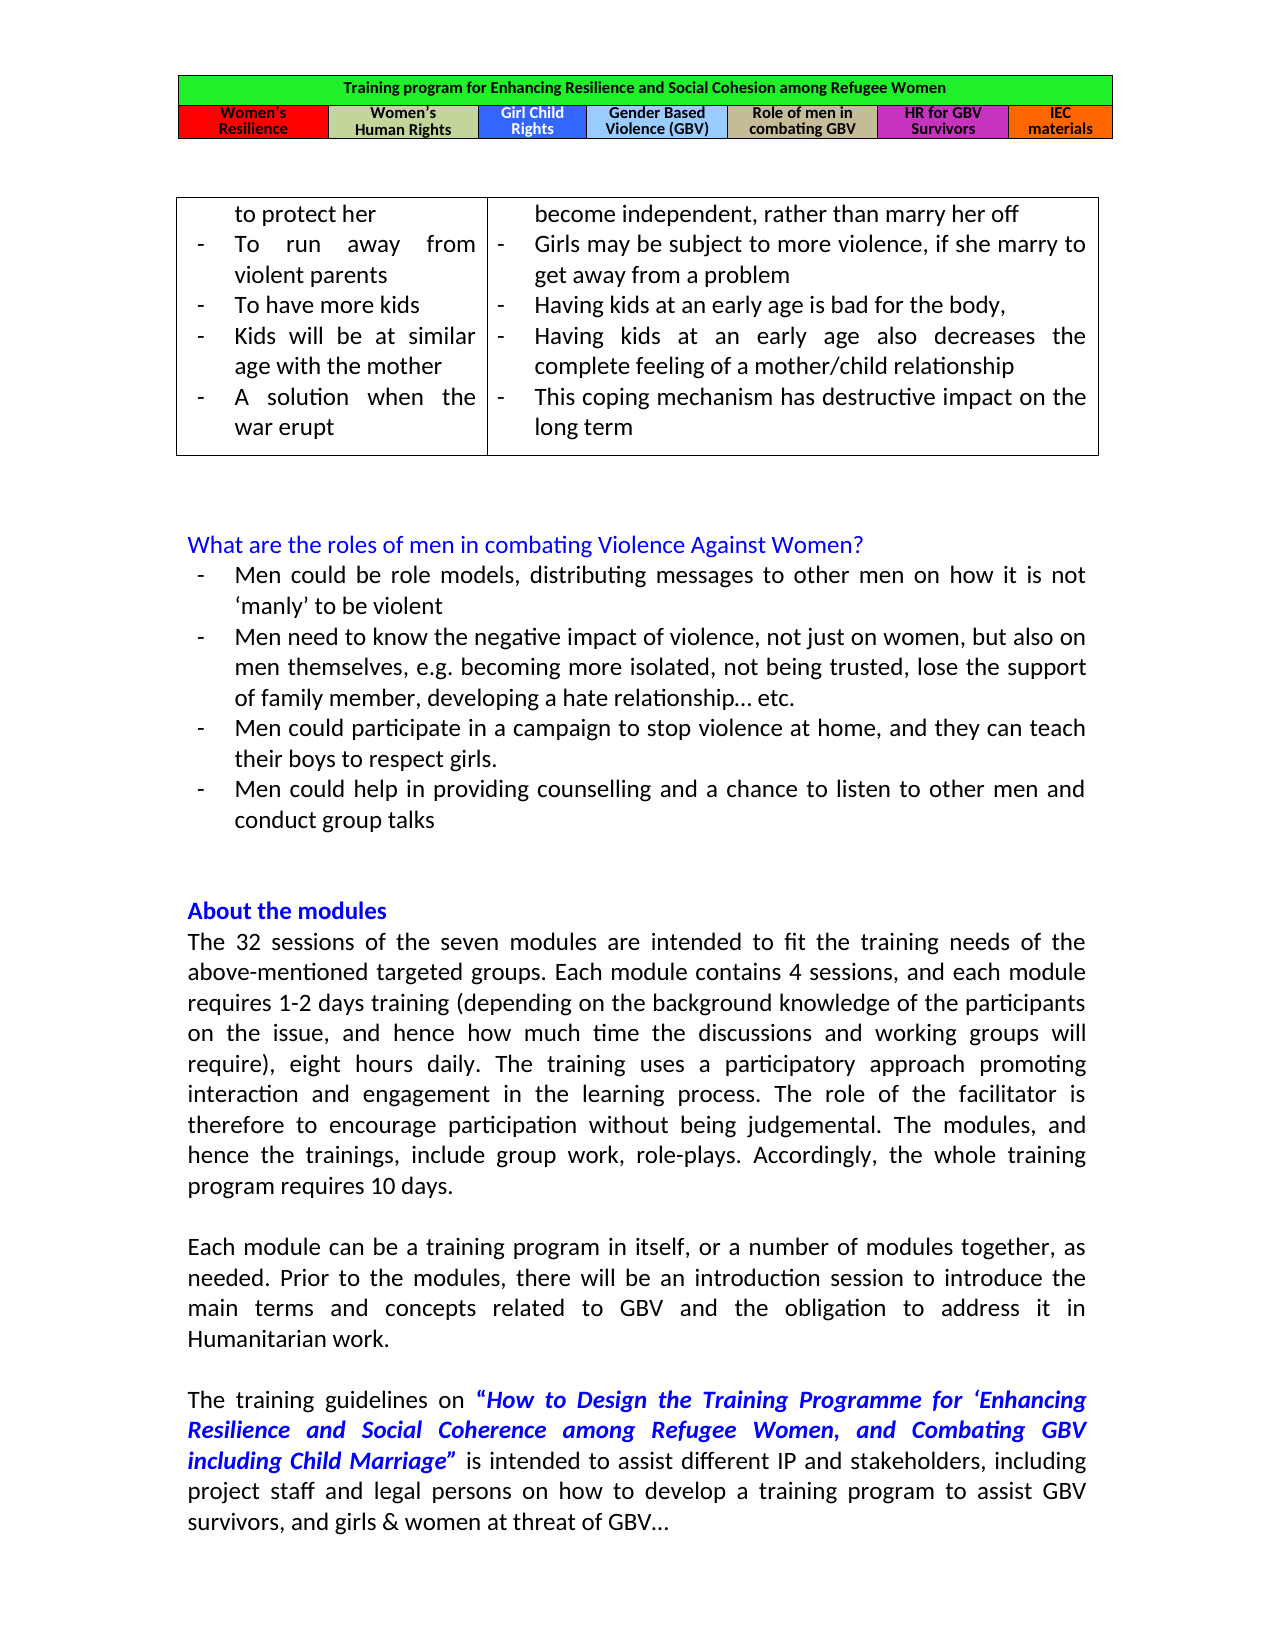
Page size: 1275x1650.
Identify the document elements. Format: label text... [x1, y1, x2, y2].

text About the modules [187, 895, 1087, 926]
list Men need to know the negative impact of violence, not just on women, but also on men themselves, e.g. becoming more isolated, not being trusted, lose the support of family member, developing a hate relationship… etc. [197, 621, 1087, 712]
list Men could be role models, distributing messages to other men on how it is not ‘manly’ to be violent [197, 560, 1087, 621]
text Each module can be a training program in itself, or a number of modules together, as needed. Prior to the modules, there will be an introduction session to introduce the main terms and concepts related to GBV and the obligation to address it in Humanitarian work. [187, 1231, 1087, 1353]
list Men could participate in a campaign to stop violence at home, and they can teach their boys to respect girls. [197, 712, 1087, 773]
text The 32 sessions of the seven modules are intended to fit the training needs of the above-mentioned targeted groups. Each module contains 4 sessions, and each module requires 1-2 days training (depending on the background knowledge of the participants on the issue, and hence how much time the discussions and working groups will require), eight hours daily. The training uses a participatory approach promoting interaction and engagement in the learning process. The role of the facilitator is therefore to encourage participation without being judgemental. The modules, and hence the trainings, include group work, role-plays. Accordingly, the whole training program requires 10 days. [187, 926, 1087, 1201]
text The training guidelines on “How to Design the Training Programme for ‘Enhancing Resilience and Social Coherence among Refugee Women, and Combating GBV including Child Marriage” is intended to assist different IP and stakeholders, including project staff and legal persons on how to develop a training program to assist GBV survivors, and girls & women at threat of GBV… [187, 1384, 1087, 1536]
list Men could help in providing counselling and a chance to listen to other men and conduct group talks [197, 773, 1087, 834]
text What are the roles of men in combating Violence Against Women? [187, 529, 1087, 560]
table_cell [488, 198, 1098, 454]
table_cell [177, 198, 487, 454]
